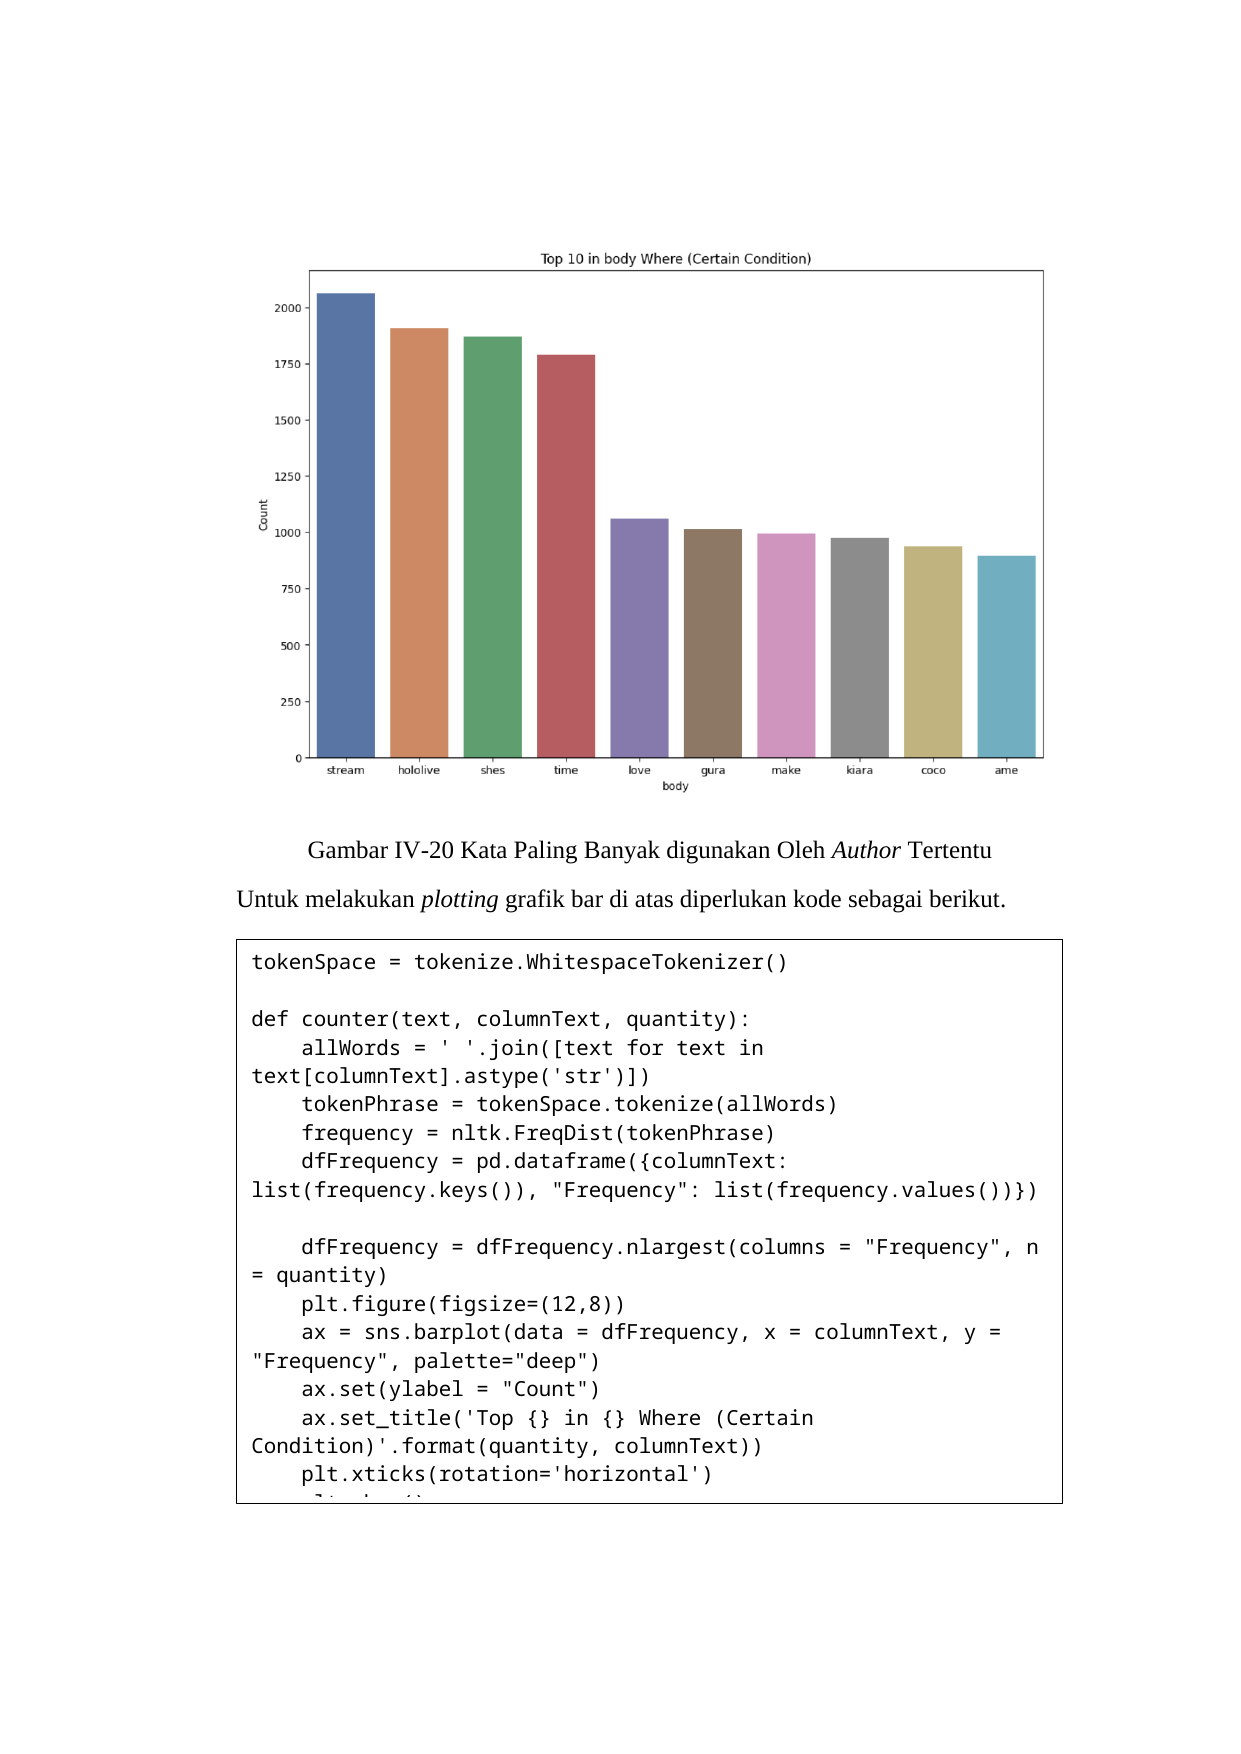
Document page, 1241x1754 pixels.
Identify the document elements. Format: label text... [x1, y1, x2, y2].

text Untuk melakukan plotting grafik bar di atas diperlukan kode sebagai berikut. [236, 884, 1063, 913]
picture [236, 244, 1063, 808]
